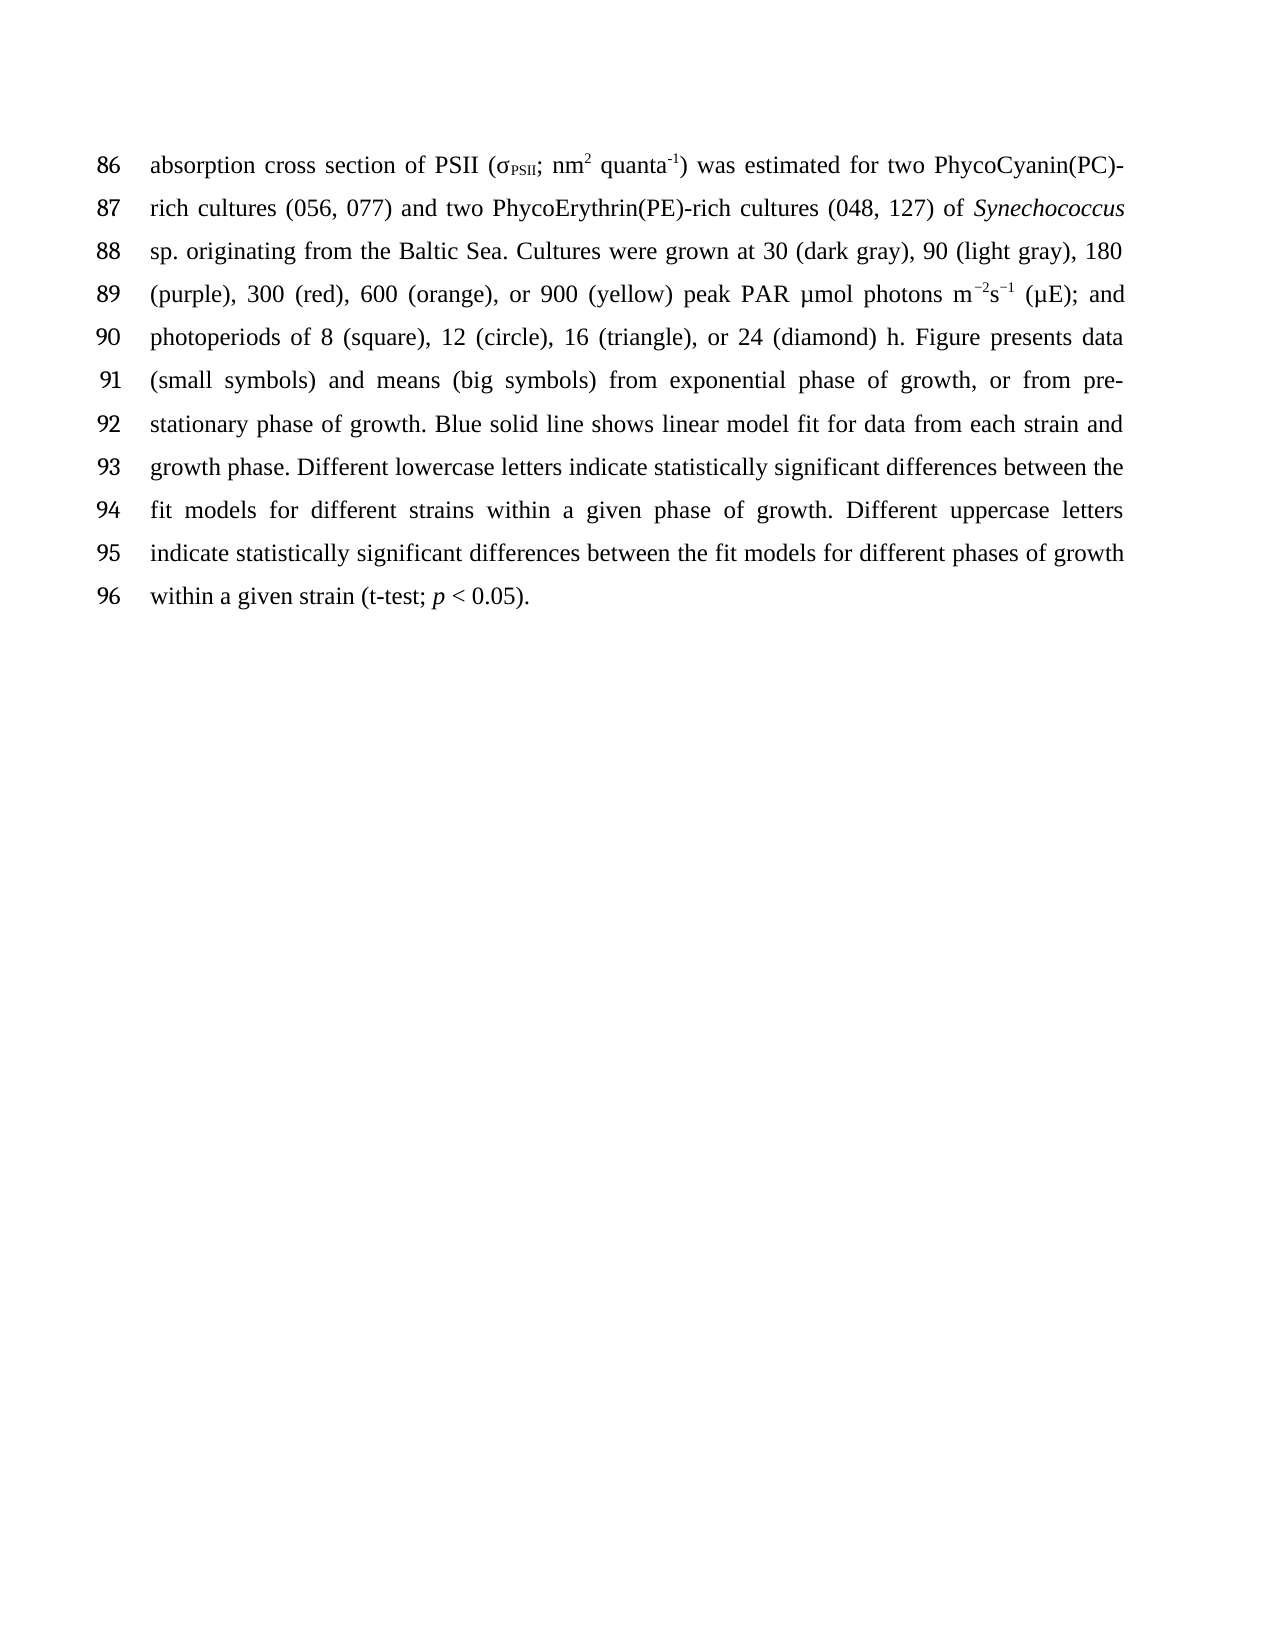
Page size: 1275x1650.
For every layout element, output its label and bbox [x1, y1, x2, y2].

text [150, 150, 1125, 610]
